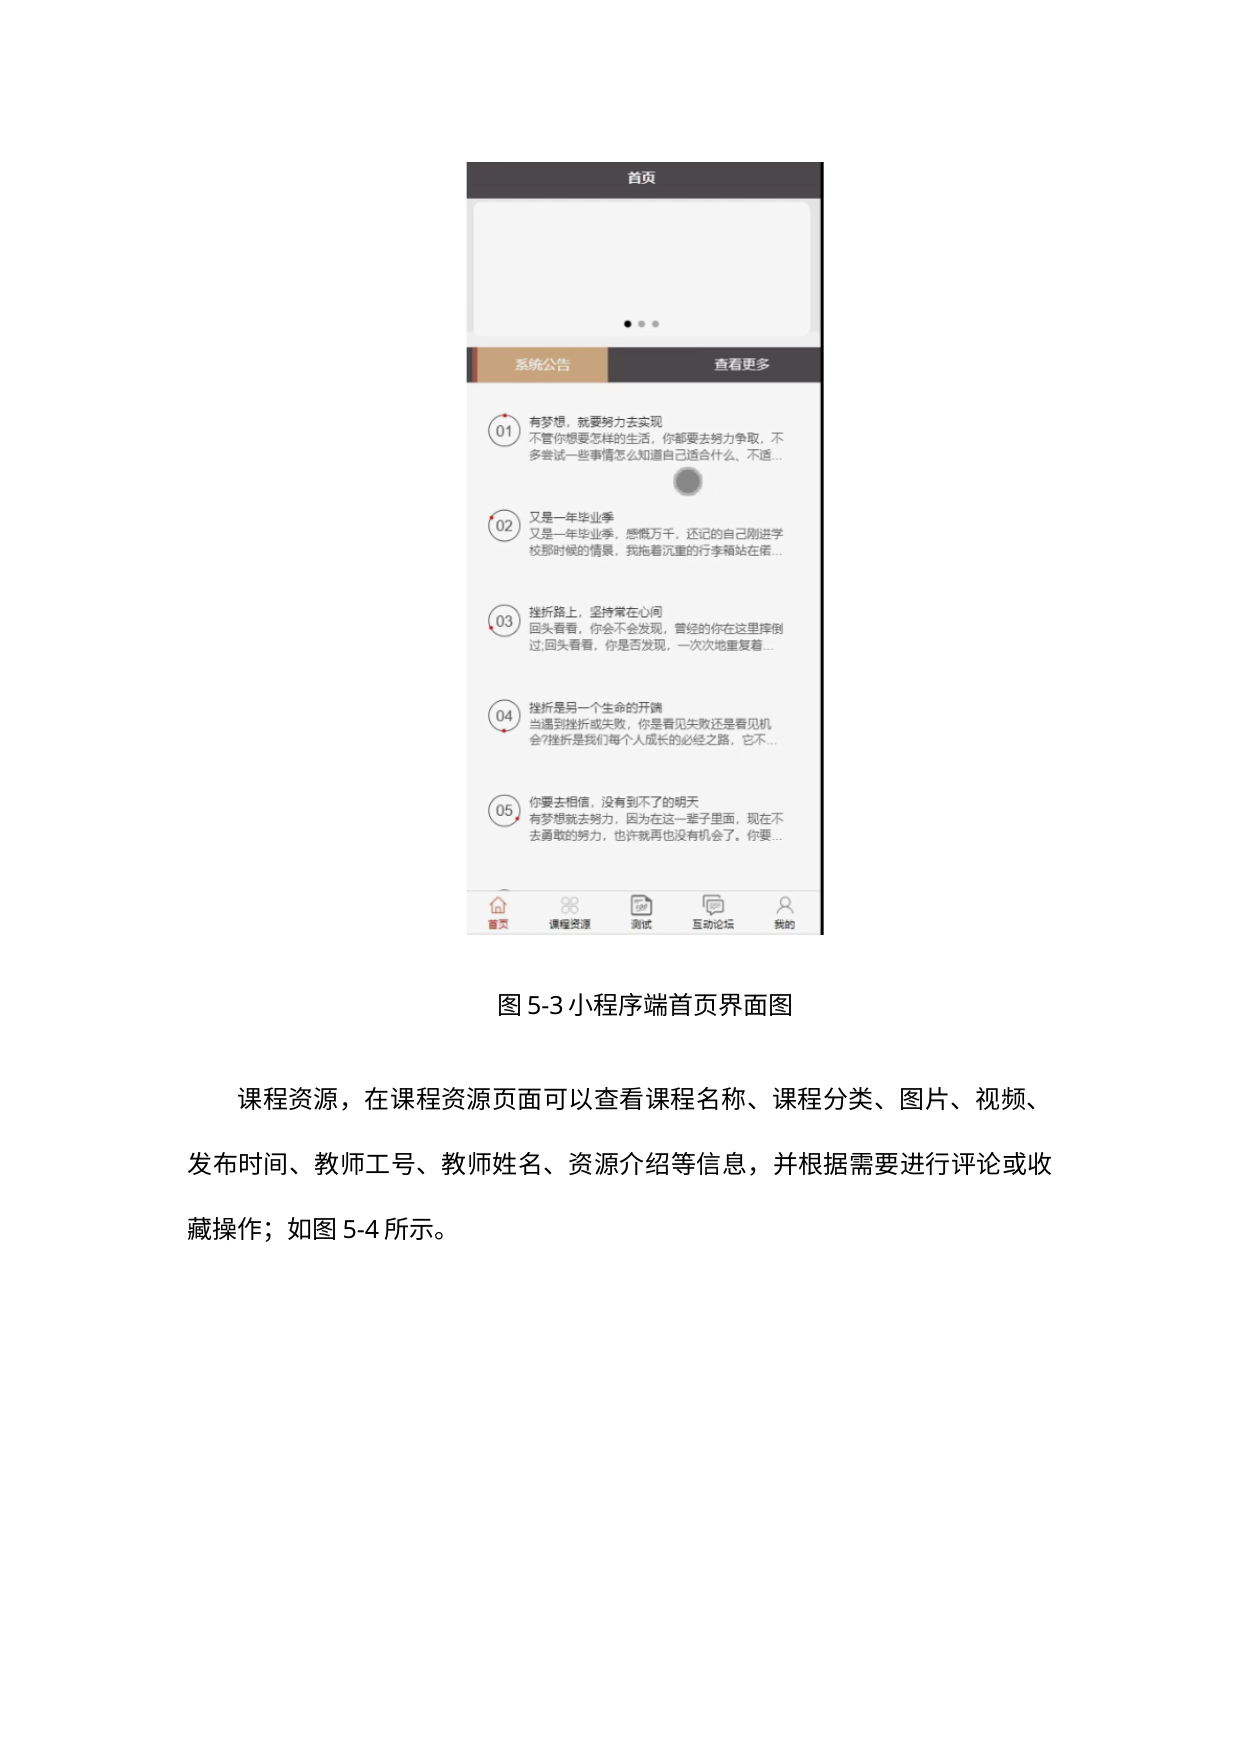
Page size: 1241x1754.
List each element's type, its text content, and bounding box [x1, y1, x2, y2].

text 图5-3小程序端首页界面图 [187, 971, 1053, 1036]
picture [466, 162, 824, 935]
text 课程资源，在课程资源页面可以查看课程名称、课程分类、图片、视频、发布时间、教师工号、教师姓名、资源介绍等信息，并根据需要进行评论或收藏操作；如图5-4所示。 [187, 1065, 1053, 1260]
